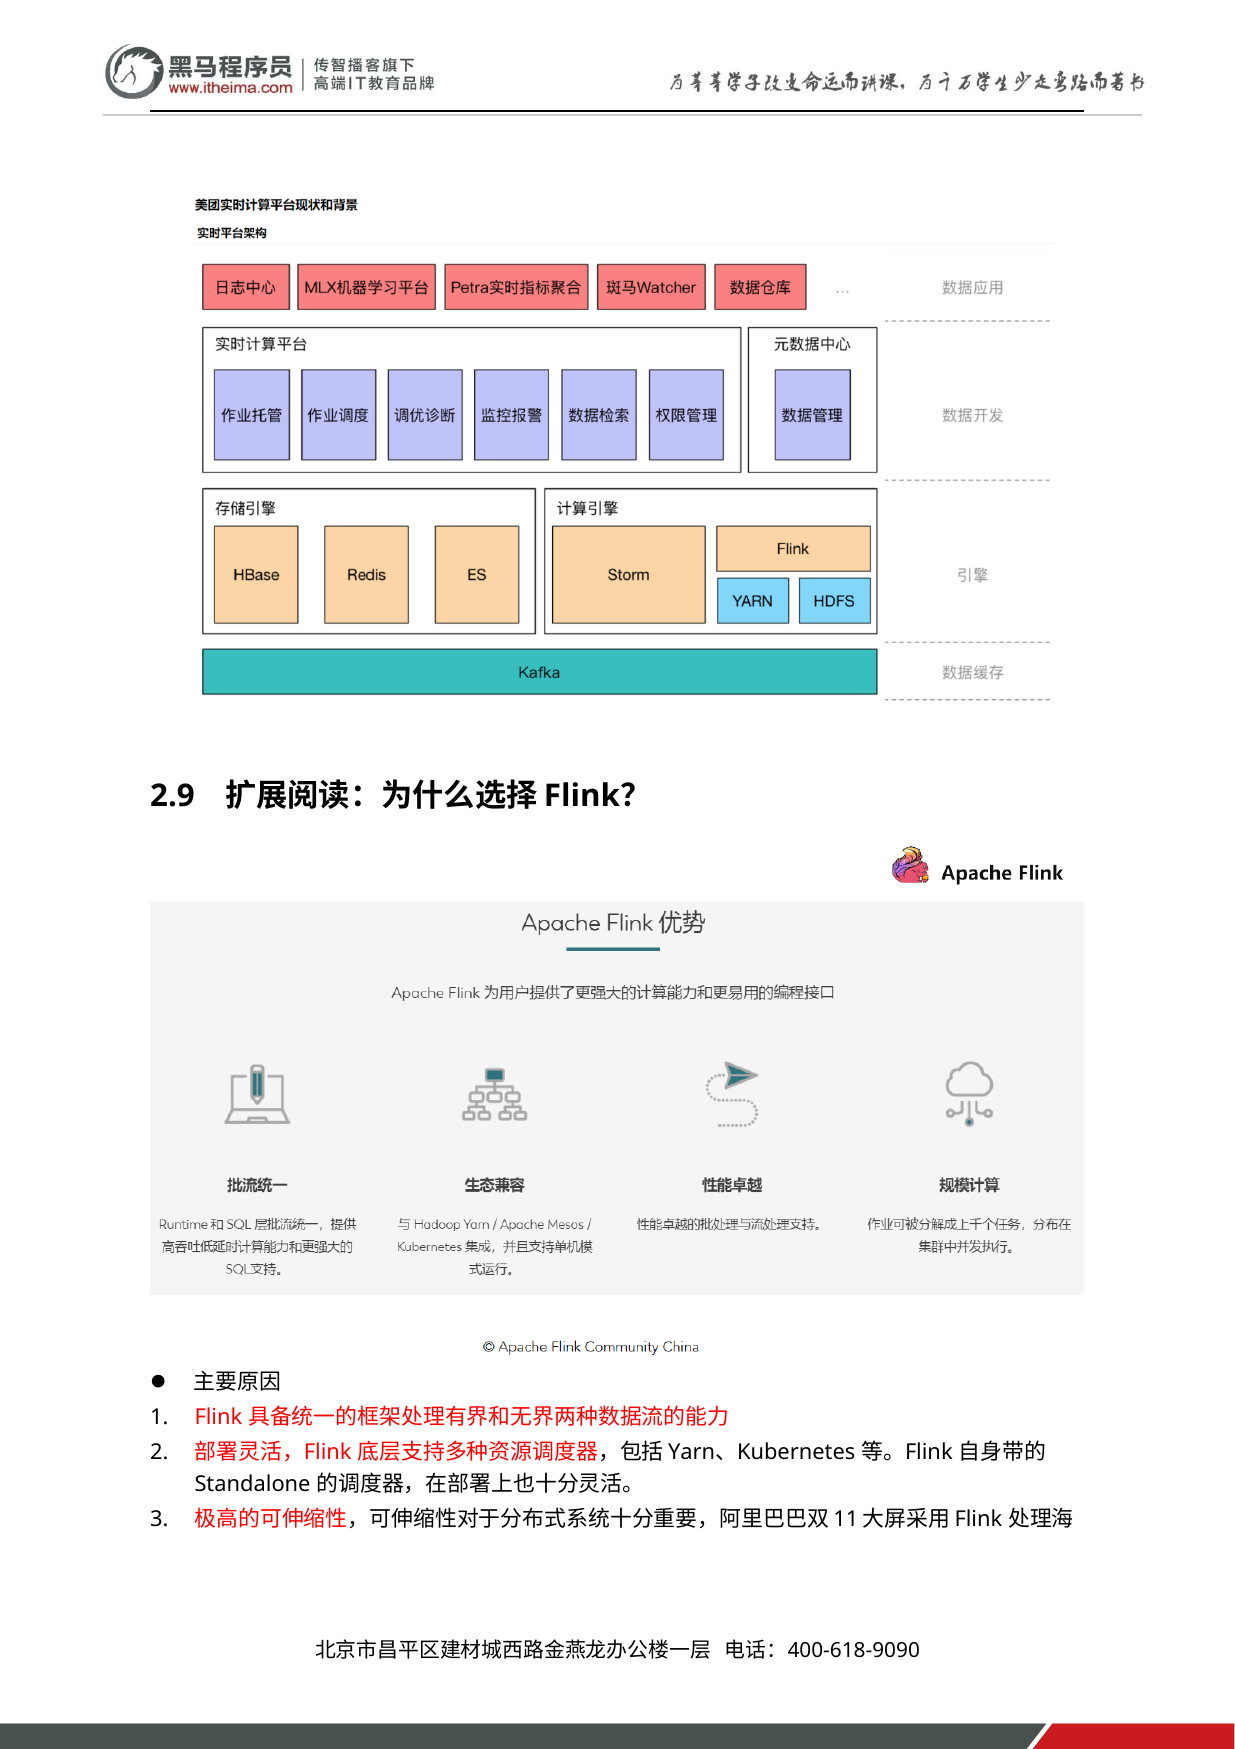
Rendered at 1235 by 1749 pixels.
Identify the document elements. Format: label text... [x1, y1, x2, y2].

picture [150, 825, 1084, 1362]
subtitle 扩展阅读：为什么选择Flink？ [150, 770, 1084, 815]
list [150, 1501, 1084, 1532]
picture [0, 1664, 1235, 1749]
list Flink 具备统一的框架处理有界和无界两种数据流的能力 [150, 1399, 1084, 1431]
list 部署灵活，Flink 底层支持多种资源调度器，包括Yarn、Kubernetes 等。Flink 自身带的Standalone 的调度器，在部署上也十分灵活。 [150, 1434, 1084, 1498]
picture [193, 191, 1055, 703]
list 主要原因 [150, 1364, 1084, 1396]
picture [0, 0, 1235, 123]
